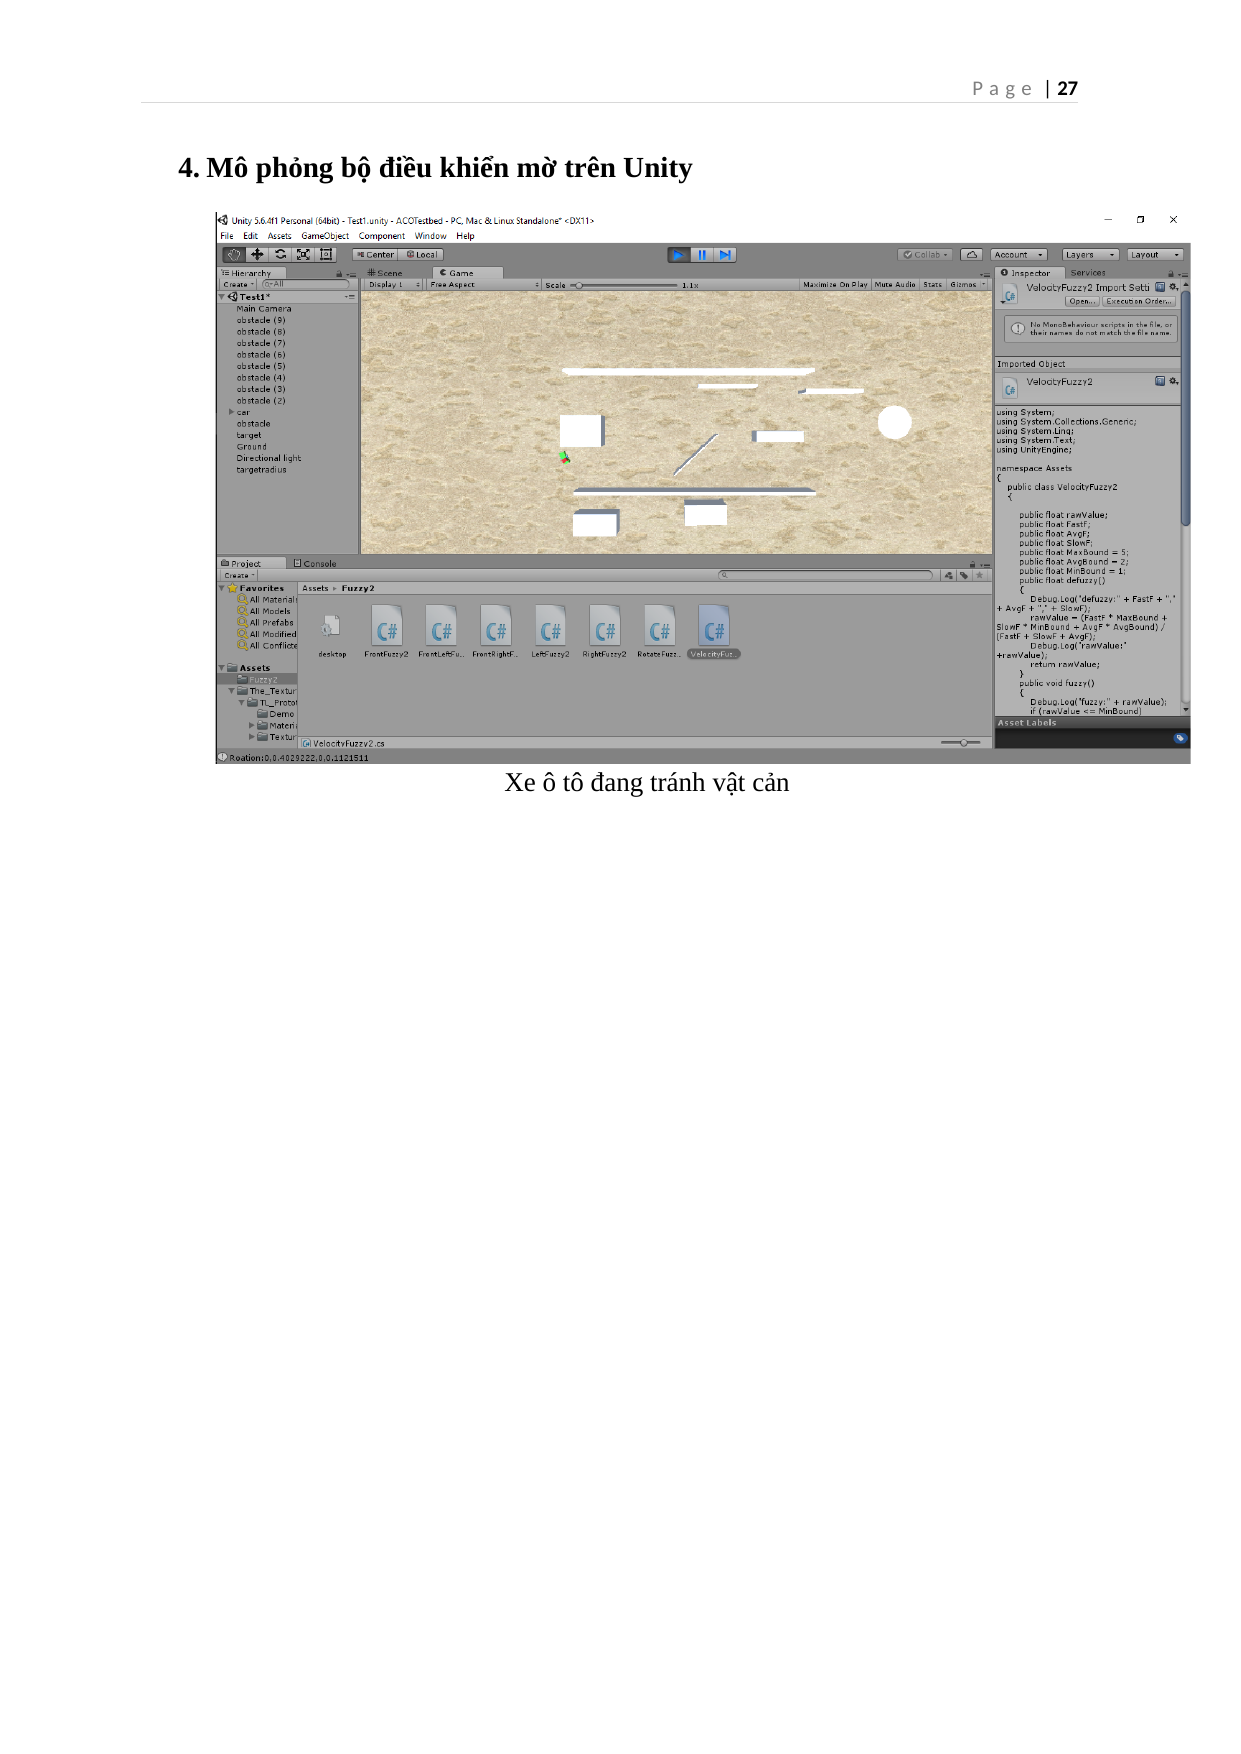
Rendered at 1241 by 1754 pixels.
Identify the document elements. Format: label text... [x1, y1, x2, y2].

subtitle Mô phỏng bộ điều khiển mờ trên Unity [178, 150, 1078, 183]
picture [215, 212, 1191, 764]
text Xe ô tô đang tránh vật cản [216, 766, 1078, 798]
